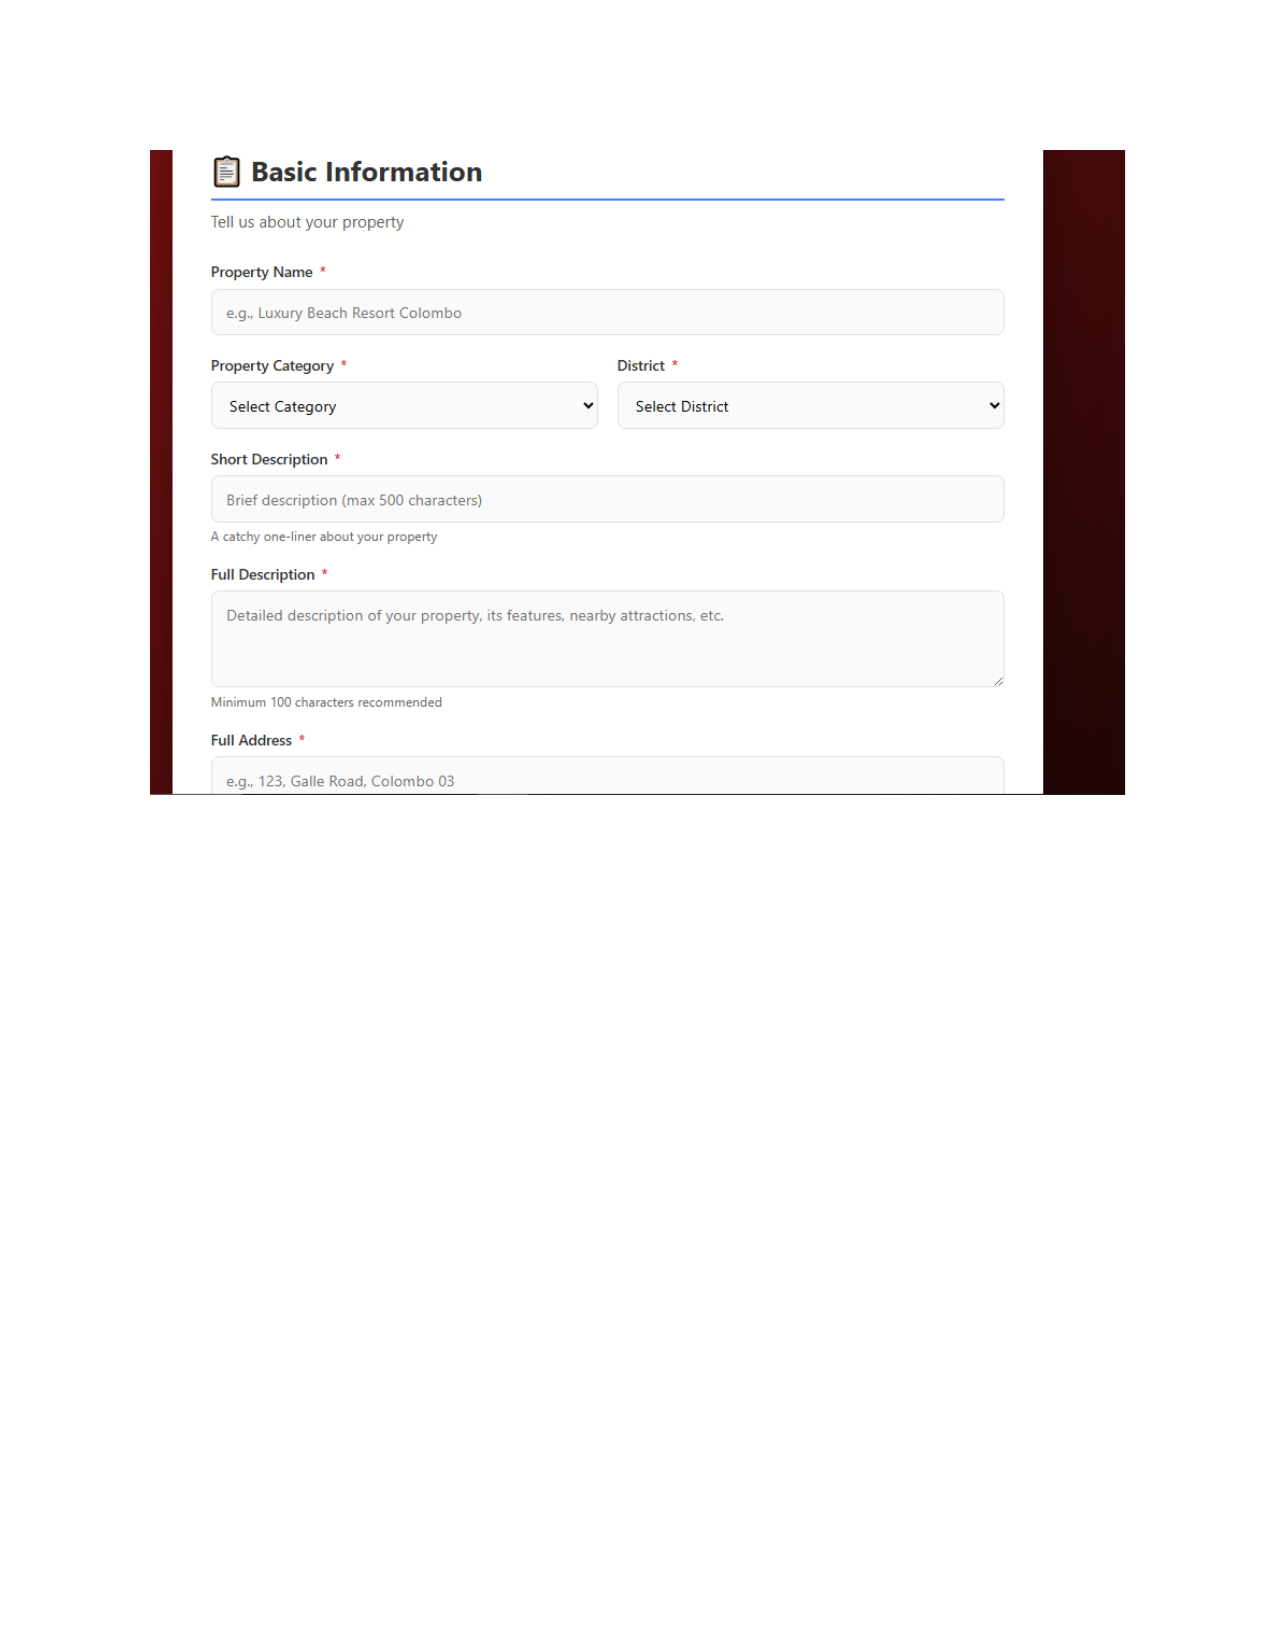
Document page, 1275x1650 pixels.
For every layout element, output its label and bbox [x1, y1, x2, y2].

picture [150, 150, 1125, 795]
